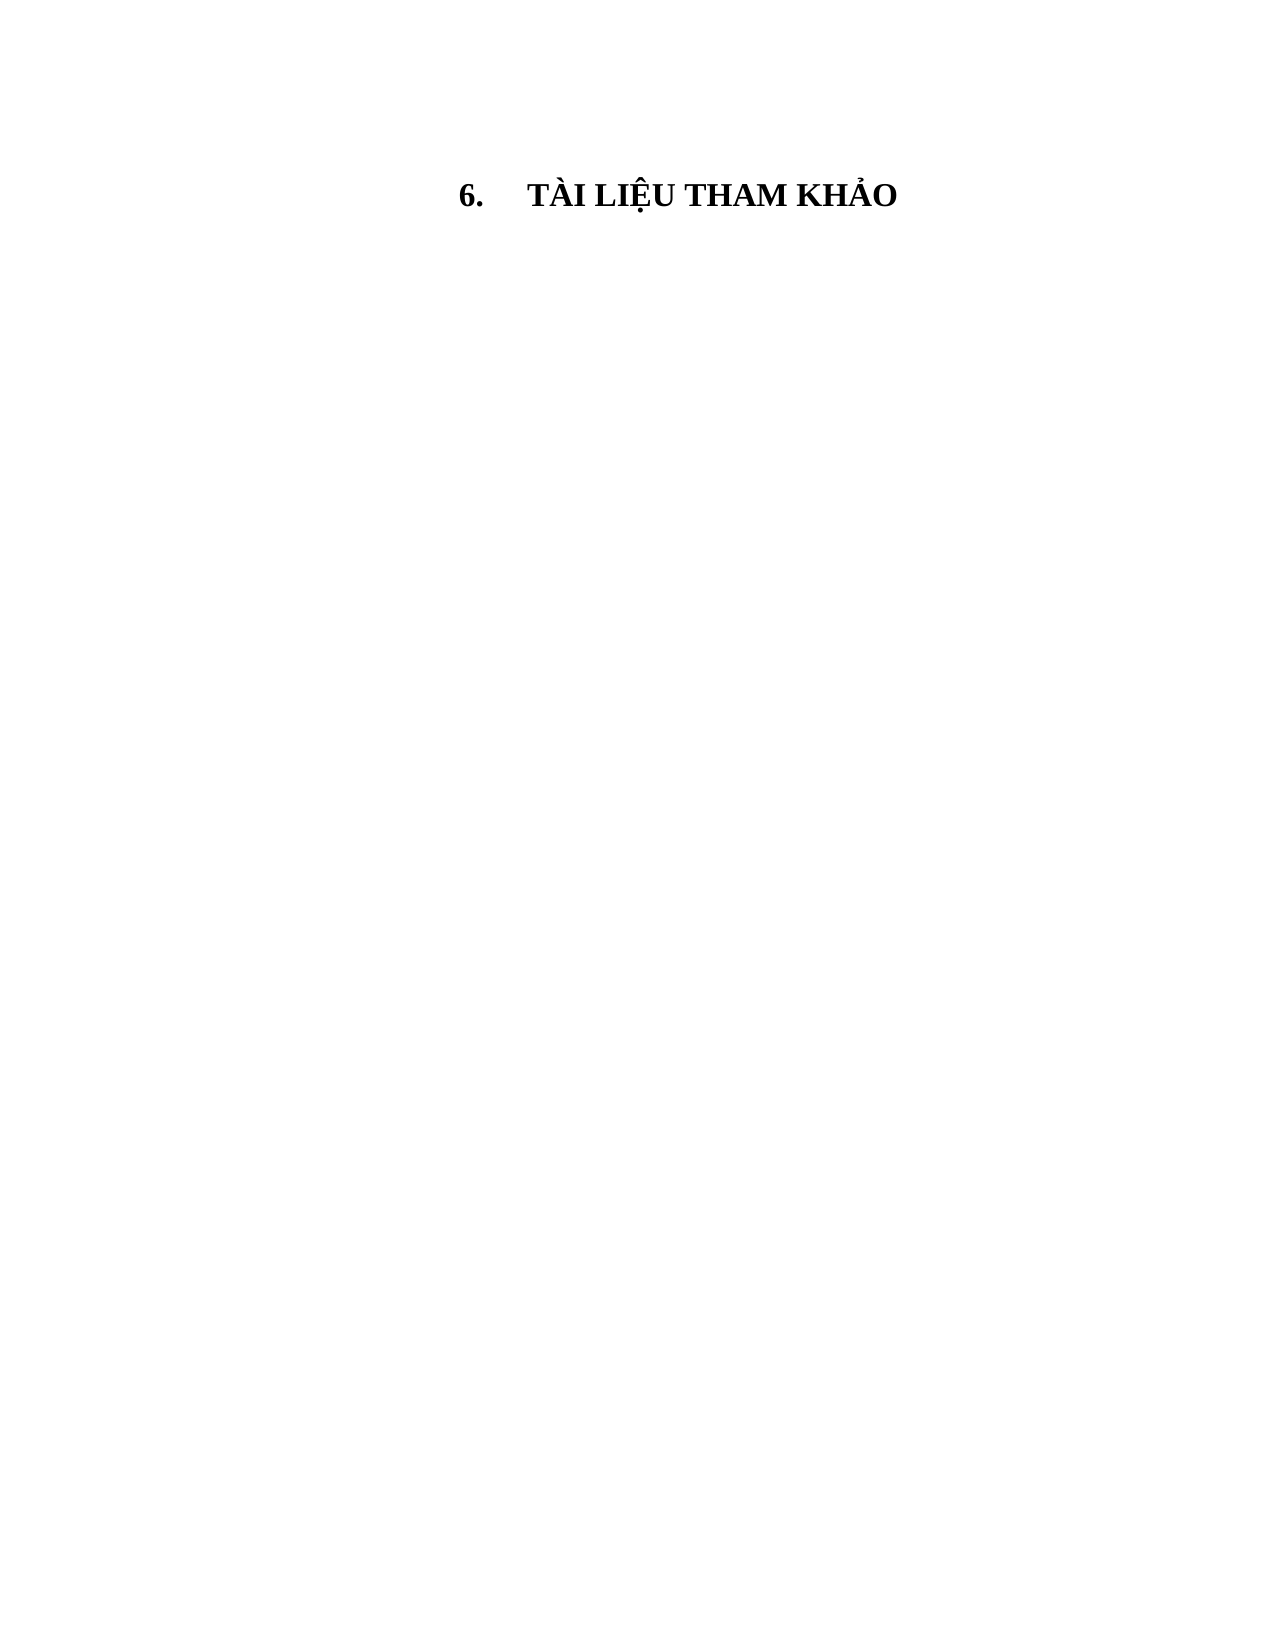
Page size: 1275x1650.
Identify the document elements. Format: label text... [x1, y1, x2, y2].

subtitle Tài liệu tham khảo [187, 175, 1125, 213]
